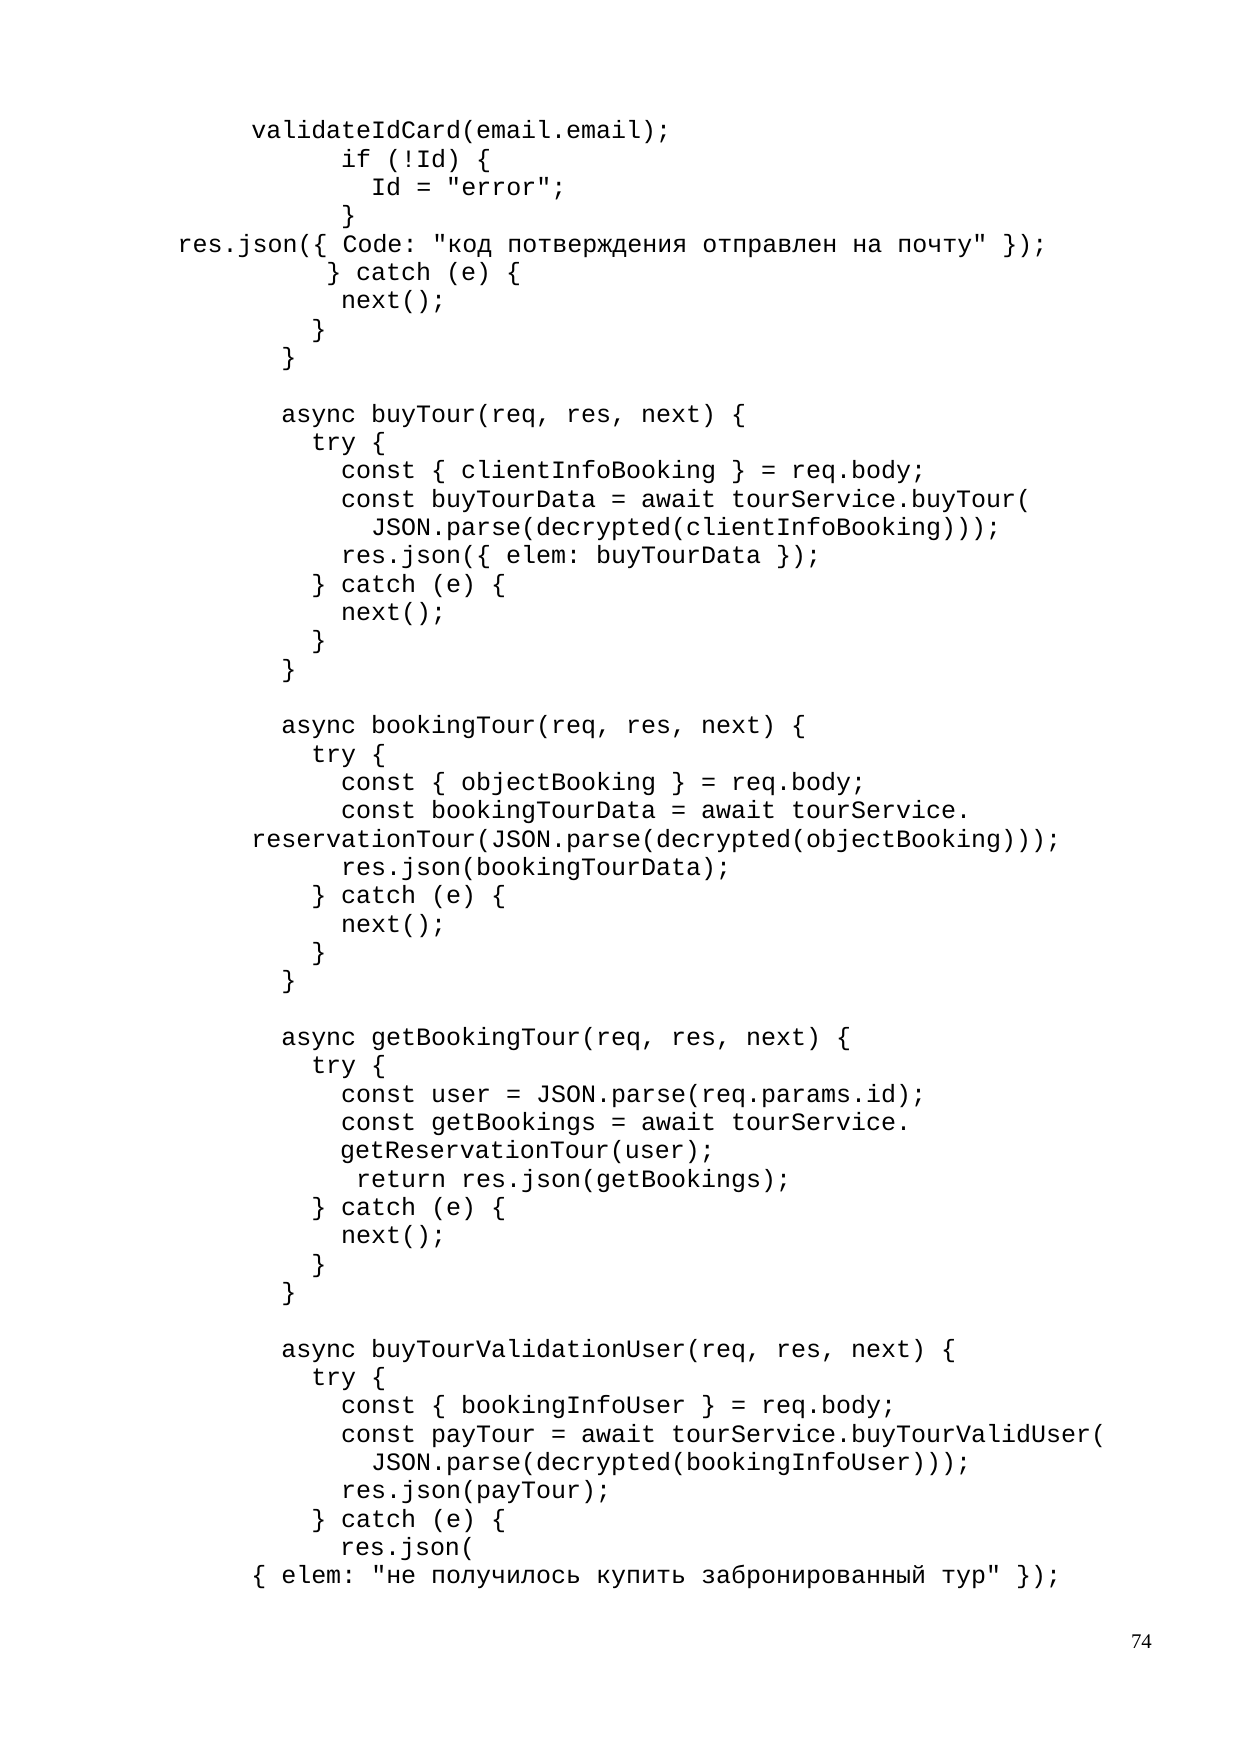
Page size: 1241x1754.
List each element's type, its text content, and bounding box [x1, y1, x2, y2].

text next(); [177, 1223, 1152, 1251]
text } [177, 345, 1152, 373]
text } [177, 1251, 1152, 1280]
text } [177, 656, 1152, 685]
text const payTour = await tourService.buyTourValidUser( [177, 1421, 1152, 1450]
text if (!Id) { [177, 146, 1152, 175]
text try { [177, 1053, 1152, 1081]
text } [177, 968, 1152, 996]
text next(); [177, 288, 1152, 316]
text getReservationTour(user); [251, 1138, 1152, 1166]
text JSON.parse(decrypted(clientInfoBooking))); [177, 515, 1152, 543]
text const getBookings = await tourService. [177, 1110, 1152, 1138]
text } catch (e) { [177, 571, 1152, 600]
text res.json(payTour); [177, 1478, 1152, 1506]
text } [177, 203, 1152, 231]
text const user = JSON.parse(req.params.id); [177, 1081, 1152, 1110]
text const { clientInfoBooking } = req.body; [177, 458, 1152, 486]
text async bookingTour(req, res, next) { [177, 713, 1152, 741]
text reservationTour(JSON.parse(decrypted(objectBooking))); [177, 826, 1152, 855]
text JSON.parse(decrypted(bookingInfoUser))); [177, 1450, 1152, 1478]
text } catch (e) { [177, 1195, 1152, 1223]
text try { [177, 430, 1152, 458]
text const { bookingInfoUser } = req.body; [177, 1393, 1152, 1421]
text const { objectBooking } = req.body; [177, 770, 1152, 798]
text } catch (e) { [177, 883, 1152, 911]
text } [177, 1280, 1152, 1308]
text { elem: "не получилось купить забронированный тур" }); [177, 1563, 1152, 1591]
text res.json(bookingTourData); [177, 855, 1152, 883]
text next(); [177, 911, 1152, 940]
text res.json({ Code: "код потверждения отправлен на почту" }); [177, 231, 1152, 260]
text res.json({ elem: buyTourData }); [177, 543, 1152, 571]
text const buyTourData = await tourService.buyTour( [177, 486, 1152, 515]
text res.json( [177, 1535, 1152, 1563]
text } [177, 628, 1152, 656]
text } catch (e) { [177, 1506, 1152, 1535]
text async buyTour(req, res, next) { [177, 401, 1152, 430]
text } [177, 940, 1152, 968]
text try { [177, 741, 1152, 770]
text try { [177, 1365, 1152, 1393]
text next(); [177, 600, 1152, 628]
text Id = "error"; [177, 175, 1152, 203]
text validateIdCard(email.email); [177, 118, 1152, 146]
text async getBookingTour(req, res, next) { [177, 1025, 1152, 1053]
text } [177, 316, 1152, 345]
text return res.json(getBookings); [177, 1166, 1152, 1195]
text } catch (e) { [177, 260, 1152, 288]
text const bookingTourData = await tourService. [177, 798, 1152, 826]
text async buyTourValidationUser(req, res, next) { [177, 1336, 1152, 1365]
